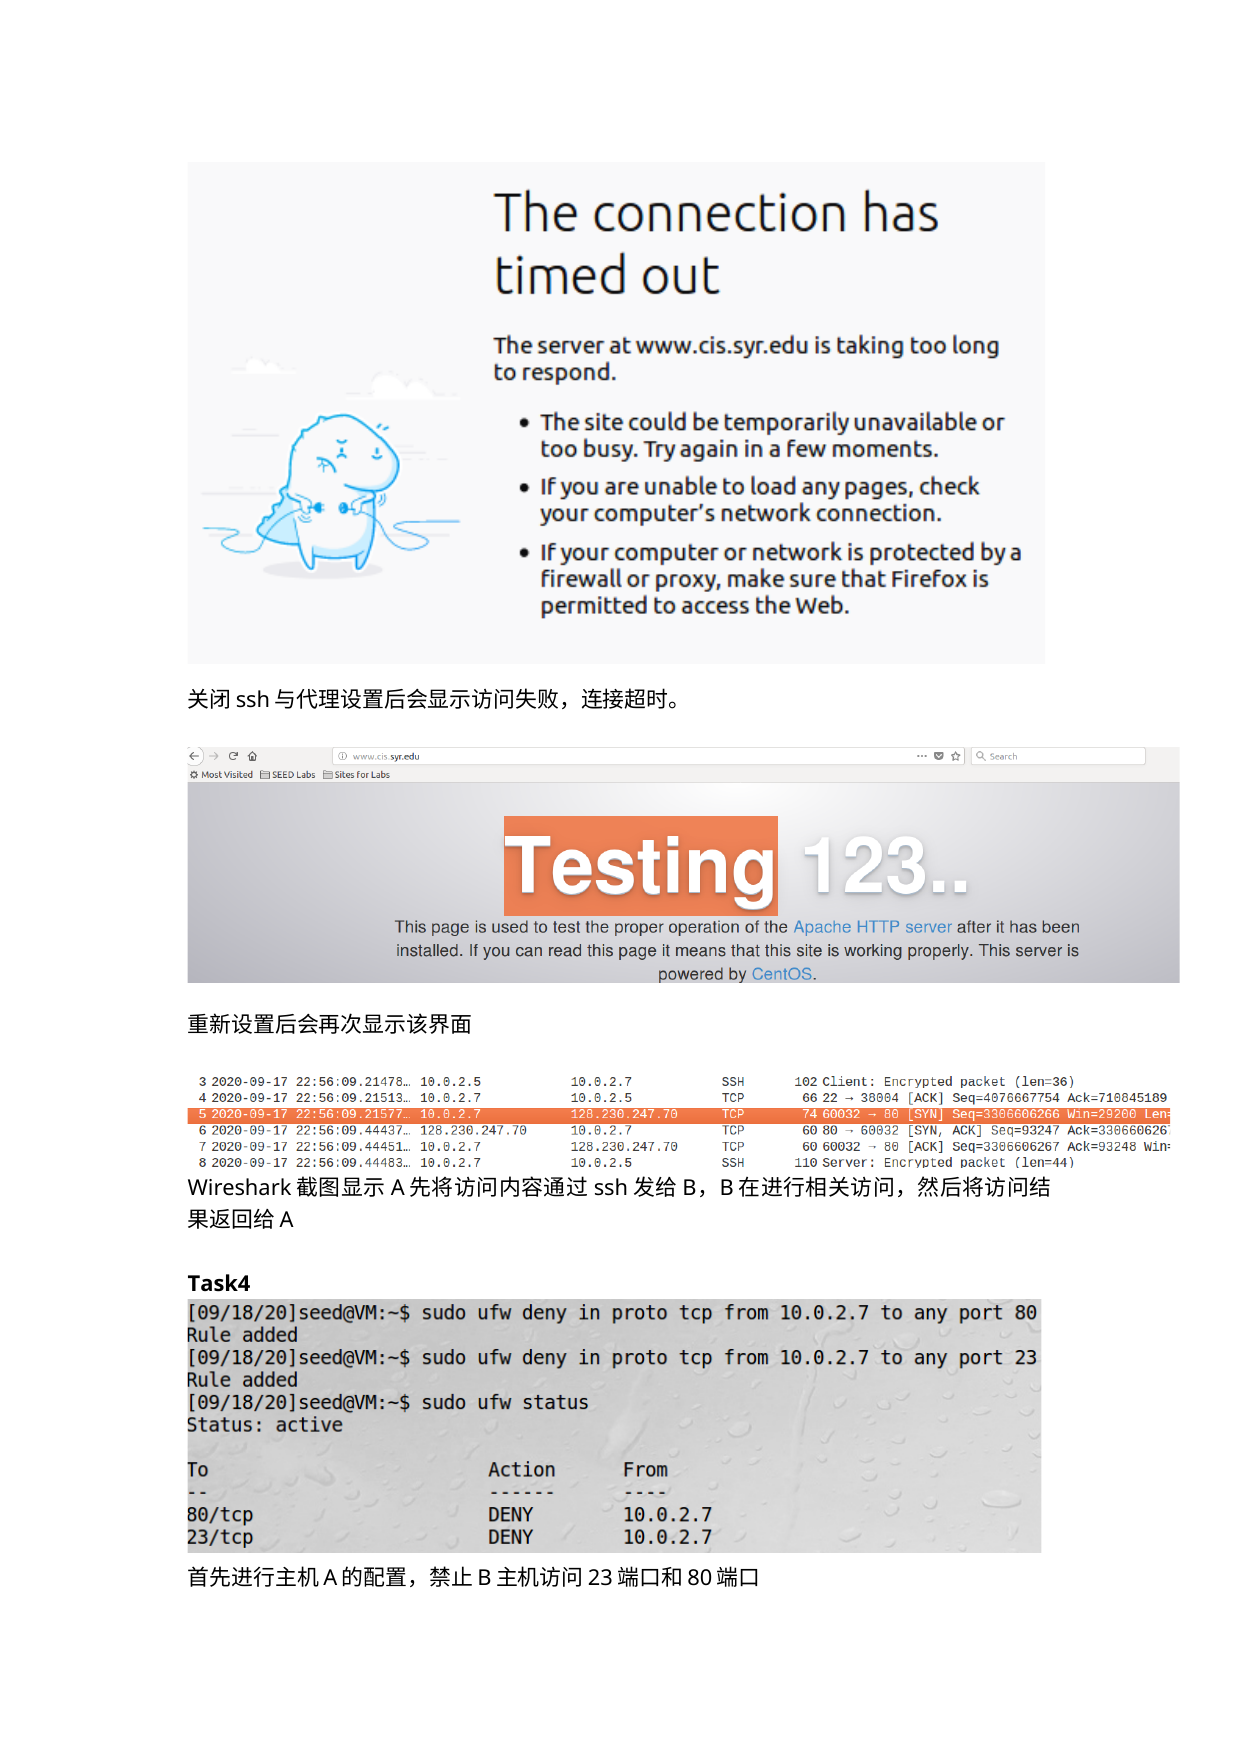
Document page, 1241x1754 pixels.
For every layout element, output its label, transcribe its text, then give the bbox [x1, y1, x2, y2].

picture [187, 1072, 1171, 1168]
picture [187, 747, 1180, 983]
text Wireshark截图显示A先将访问内容通过ssh发给B，B在进行相关访问，然后将访问结果返回给A [187, 1169, 1053, 1234]
text 首先进行主机A的配置，禁止B主机访问23端口和80端口 [187, 1559, 1053, 1592]
text Task4 [187, 1267, 1053, 1299]
text 重新设置后会再次显示该界面 [187, 1007, 1053, 1039]
picture [187, 162, 1046, 664]
picture [187, 1299, 1042, 1553]
text 关闭ssh与代理设置后会显示访问失败，连接超时。 [187, 682, 1053, 714]
